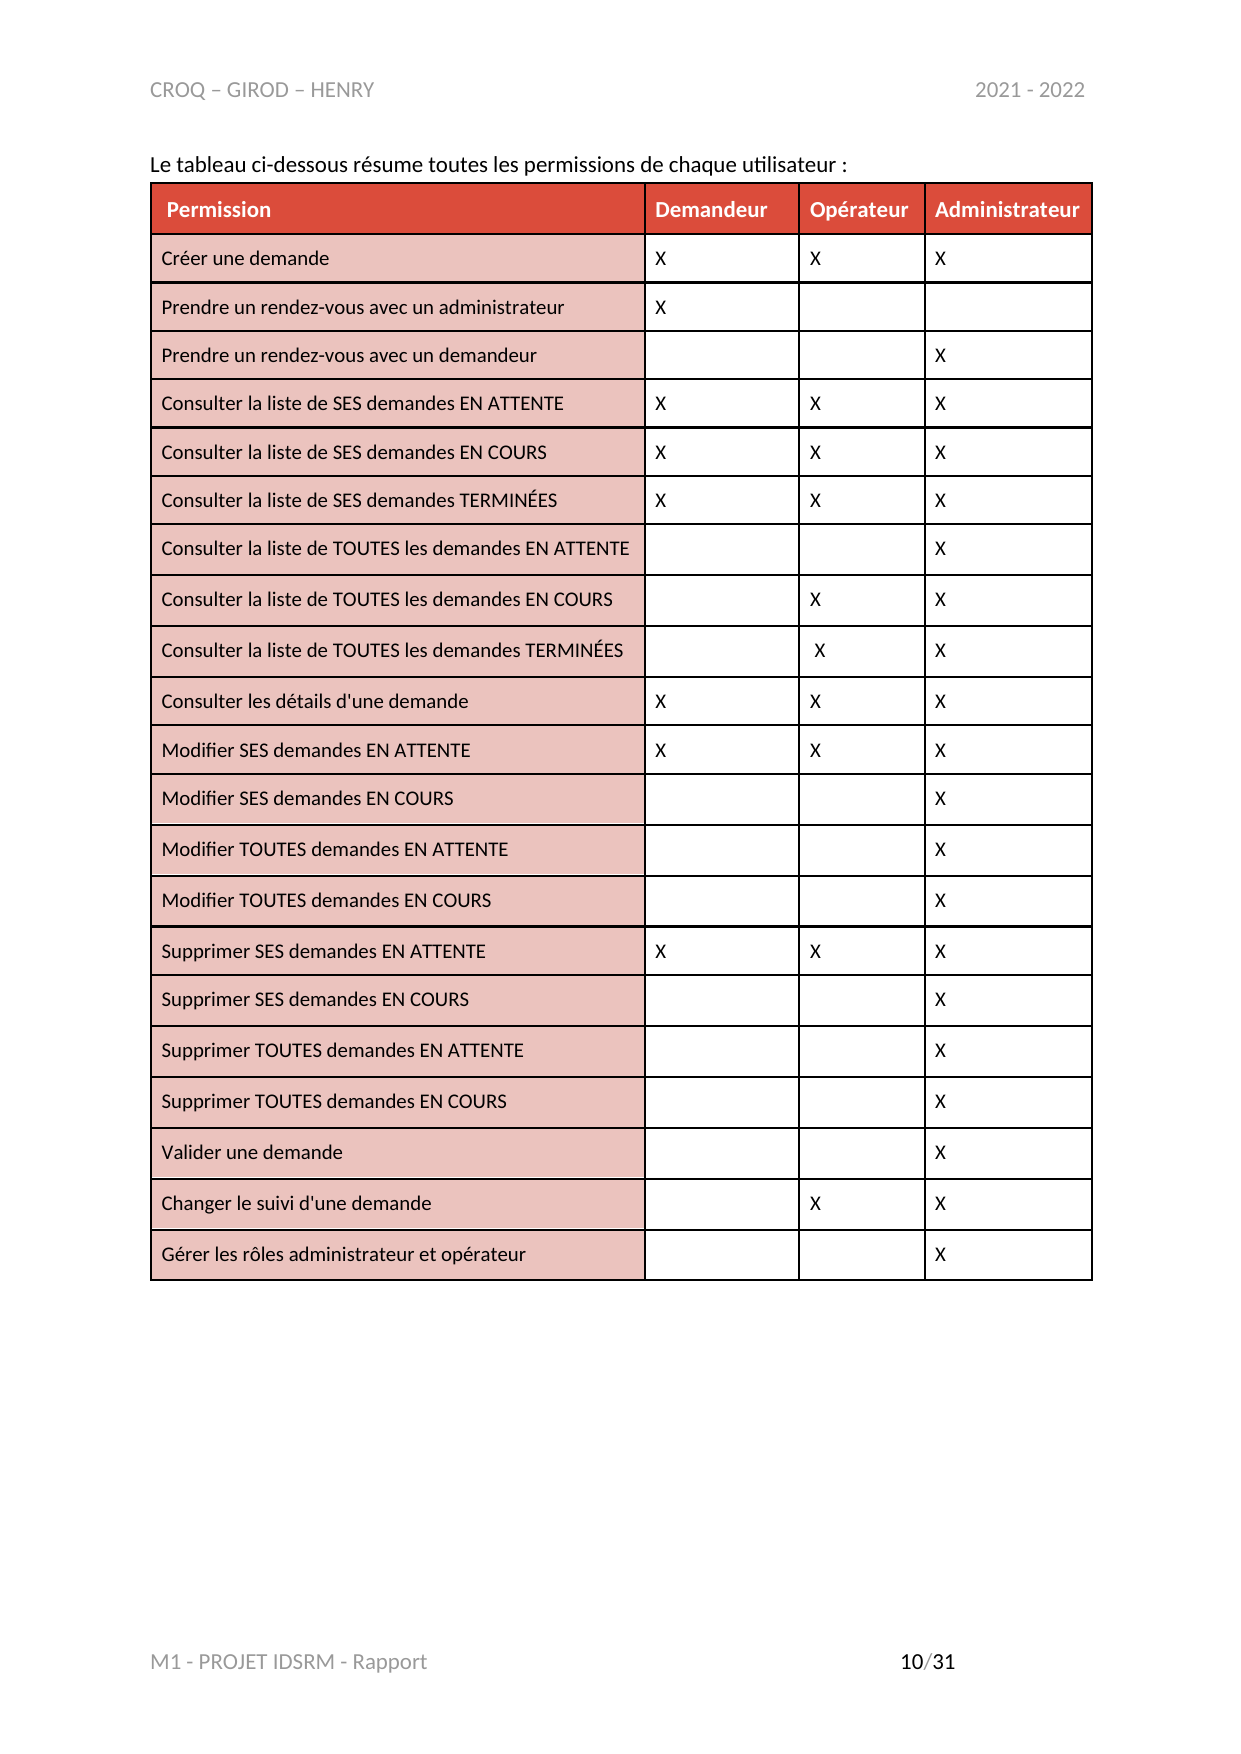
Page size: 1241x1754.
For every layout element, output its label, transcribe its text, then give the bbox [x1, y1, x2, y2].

table_cell X [926, 877, 1091, 925]
text Le tableau ci-dessous résume toutes les permissions de chaque utilisateur : [150, 150, 1090, 178]
table_cell Prendre un rendez-vous avec un administrateur [152, 284, 644, 330]
table_cell X [800, 477, 924, 523]
table_cell Valider une demande [152, 1129, 644, 1177]
table_cell X [800, 576, 924, 625]
table_cell [800, 332, 924, 378]
table_cell X [926, 976, 1091, 1025]
table_cell Modifier TOUTES demandes EN ATTENTE [152, 826, 644, 874]
table_cell Supprimer SES demandes EN ATTENTE [152, 928, 644, 974]
table_cell X [926, 678, 1091, 724]
table_cell [646, 1129, 798, 1177]
table_cell Supprimer TOUTES demandes EN ATTENTE [152, 1027, 644, 1076]
table_cell X [646, 380, 798, 426]
table_cell Gérer les rôles administrateur et opérateur [152, 1231, 644, 1279]
table_cell [800, 976, 924, 1025]
table_header Opérateur [800, 184, 924, 233]
table_cell [646, 826, 798, 874]
table_cell [646, 1078, 798, 1127]
table_cell [800, 1231, 924, 1279]
table_cell Consulter les détails d'une demande [152, 678, 644, 724]
table_cell X [646, 726, 798, 773]
table_cell Modifier SES demandes EN COURS [152, 775, 644, 823]
table_cell X [926, 726, 1091, 773]
table_cell X [926, 576, 1091, 625]
table_cell X [646, 477, 798, 523]
table_header Demandeur [646, 184, 798, 233]
table_cell X [926, 826, 1091, 874]
table_header Administrateur [926, 184, 1091, 233]
table_cell [800, 1078, 924, 1127]
table_cell X [646, 678, 798, 724]
table_cell Créer une demande [152, 235, 644, 281]
table_cell [646, 1180, 798, 1228]
table_cell [800, 877, 924, 925]
table_cell X [646, 928, 798, 974]
table_cell [800, 775, 924, 823]
table_cell X [800, 235, 924, 281]
table_cell [800, 525, 924, 574]
table_cell Changer le suivi d'une demande [152, 1180, 644, 1228]
table_cell X [926, 1027, 1091, 1076]
table_cell X [926, 332, 1091, 378]
table_cell Modifier SES demandes EN ATTENTE [152, 726, 644, 773]
table_cell X [800, 726, 924, 773]
table_cell Consulter la liste de TOUTES les demandes TERMINÉES [152, 627, 644, 676]
table_cell Consulter la liste de SES demandes EN COURS [152, 429, 644, 475]
table_cell X [926, 627, 1091, 676]
table_cell Prendre un rendez-vous avec un demandeur [152, 332, 644, 378]
table_cell Consulter la liste de SES demandes TERMINÉES [152, 477, 644, 523]
table_cell X [926, 928, 1091, 974]
table_cell X [926, 1129, 1091, 1177]
table_cell X [800, 380, 924, 426]
table_cell [800, 1027, 924, 1076]
table_cell [646, 976, 798, 1025]
table_cell Consulter la liste de TOUTES les demandes EN COURS [152, 576, 644, 625]
table_cell X [926, 775, 1091, 823]
table_cell Supprimer SES demandes EN COURS [152, 976, 644, 1025]
table_cell X [926, 1180, 1091, 1228]
table_cell Modifier TOUTES demandes EN COURS [152, 877, 644, 925]
table_cell [646, 332, 798, 378]
table_cell X [646, 429, 798, 475]
table_cell [646, 627, 798, 676]
table_cell X [646, 284, 798, 330]
table_cell [926, 284, 1091, 330]
table_cell Consulter la liste de SES demandes EN ATTENTE [152, 380, 644, 426]
table_cell Supprimer TOUTES demandes EN COURS [152, 1078, 644, 1127]
table_cell Consulter la liste de TOUTES les demandes EN ATTENTE [152, 525, 644, 574]
table_cell [646, 1231, 798, 1279]
table_cell X [800, 1180, 924, 1228]
table_cell [646, 775, 798, 823]
table_cell [646, 576, 798, 625]
table_cell X [926, 235, 1091, 281]
table_cell X [800, 928, 924, 974]
table_header Permission [152, 184, 644, 233]
table_cell [646, 525, 798, 574]
table_cell [800, 826, 924, 874]
table_cell X [800, 627, 924, 676]
table_cell X [926, 1231, 1091, 1279]
table_cell X [926, 477, 1091, 523]
table_cell X [926, 1078, 1091, 1127]
table_cell X [926, 525, 1091, 574]
table_cell X [926, 429, 1091, 475]
table_cell X [646, 235, 798, 281]
table_cell [800, 284, 924, 330]
table_cell [646, 877, 798, 925]
table_cell X [800, 678, 924, 724]
table_cell X [926, 380, 1091, 426]
table_cell [800, 1129, 924, 1177]
table_cell [646, 1027, 798, 1076]
table_cell X [800, 429, 924, 475]
